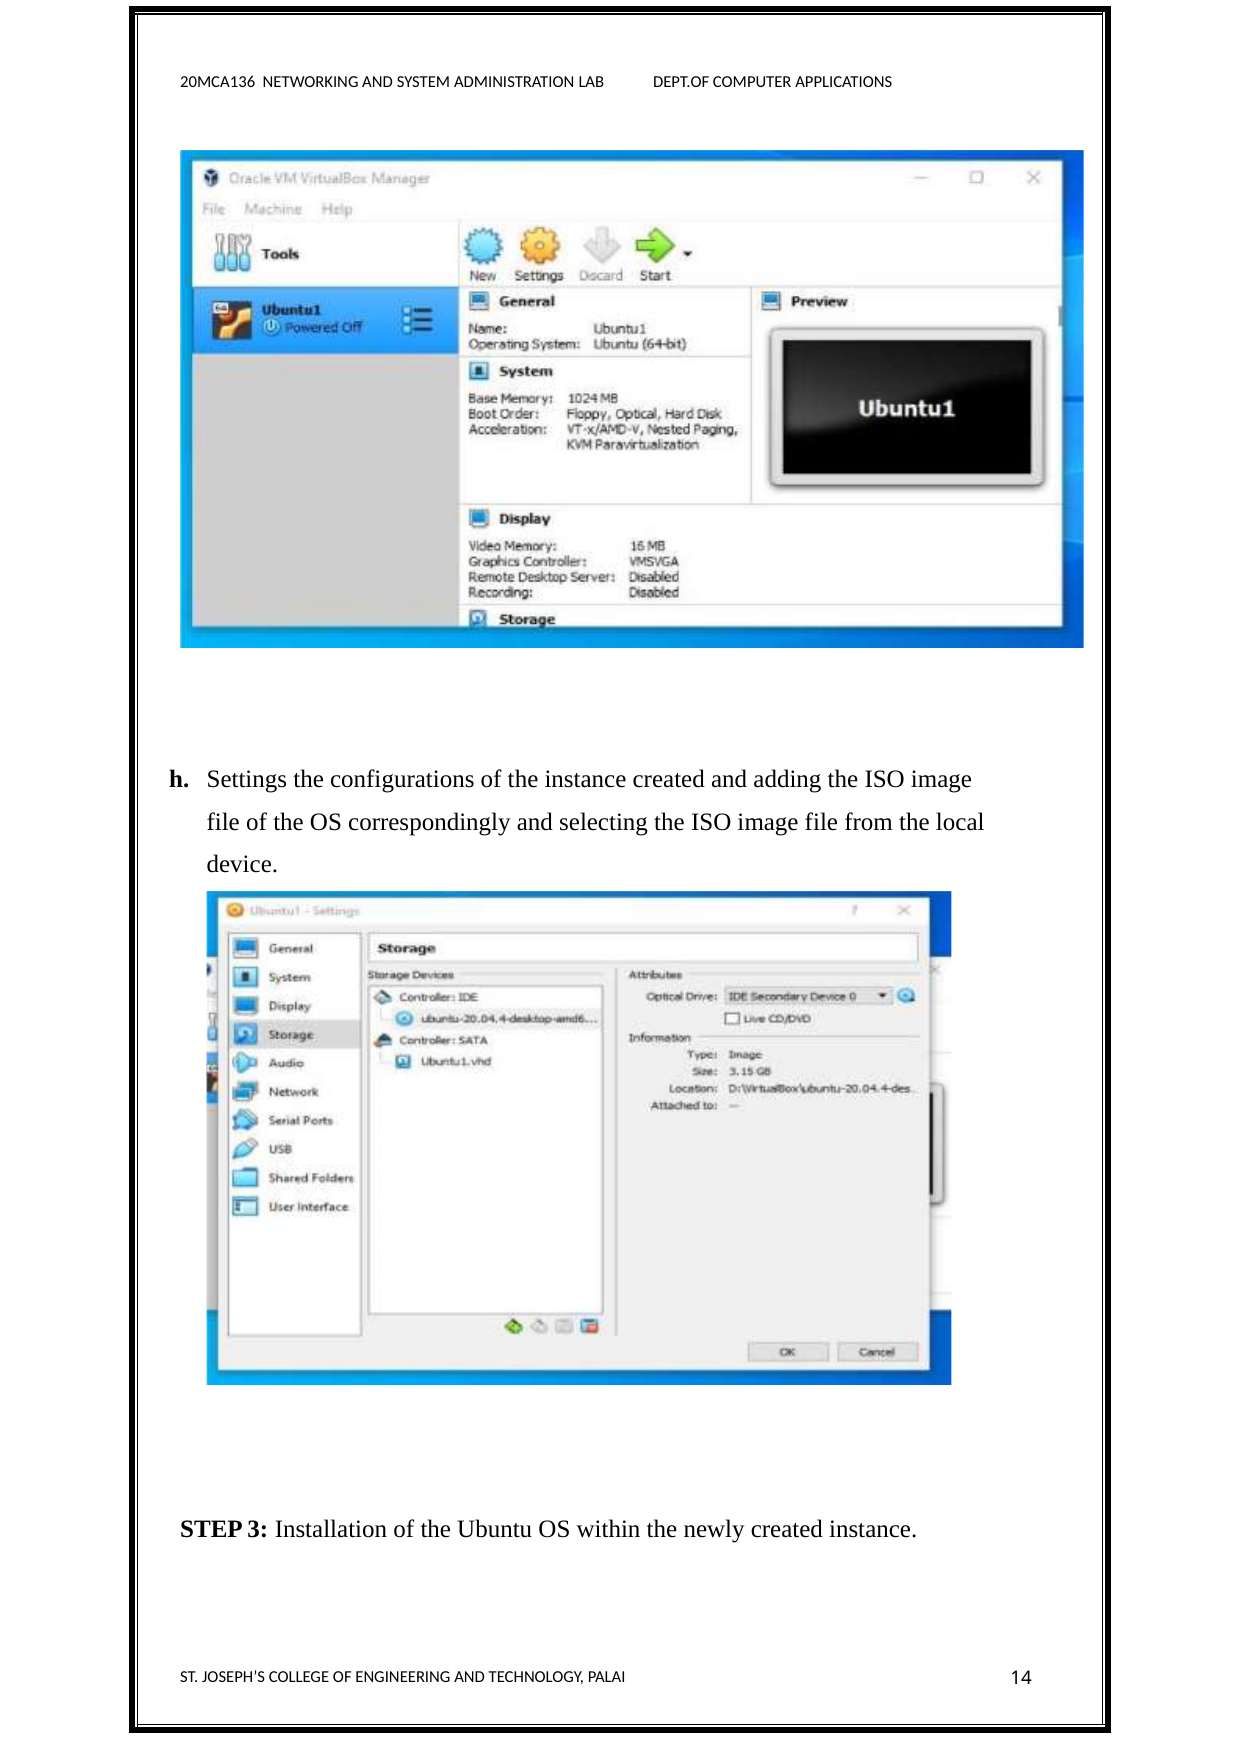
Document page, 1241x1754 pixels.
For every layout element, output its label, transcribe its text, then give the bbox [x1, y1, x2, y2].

picture [180, 150, 189, 648]
picture [206, 891, 952, 1385]
picture [189, 150, 1084, 648]
text STEP 3: Installation of the Ubuntu OS within the newly created instance. [180, 1514, 1006, 1543]
